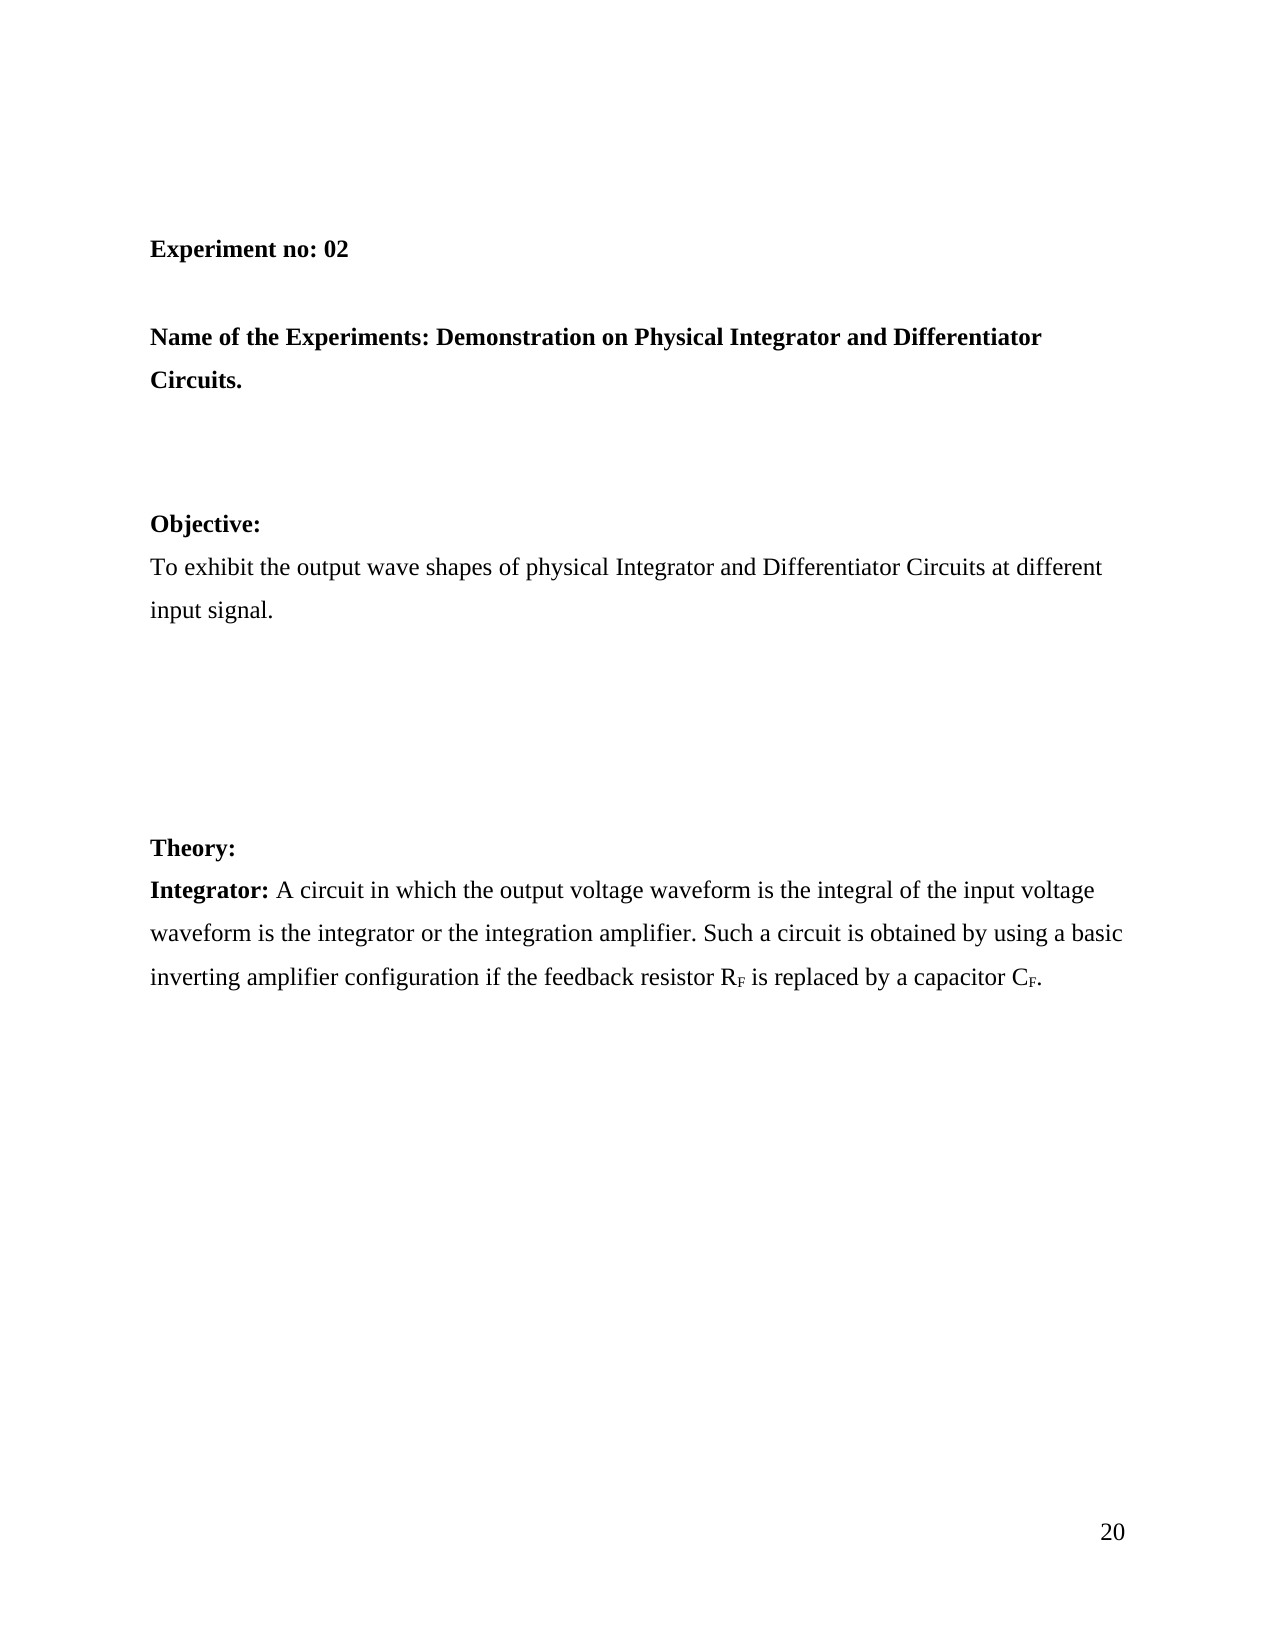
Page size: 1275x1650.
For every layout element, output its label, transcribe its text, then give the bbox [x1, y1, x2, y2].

text Objective: [150, 509, 1194, 538]
text Integrator: A circuit in which the output voltage waveform is the integral of the input voltage waveform is the integrator or the integration amplifier. Such a circuit is obtained by using a basic inverting amplifier configuration if the feedback resistor RF is replaced by a capacitor CF. [150, 875, 1123, 990]
text Experiment no: 02 [150, 234, 1194, 263]
subtitle Name of the Experiments: Demonstration on Physical Integrator and Differentiator Circuits. [150, 322, 1044, 394]
subtitle Theory: [150, 833, 1194, 861]
text To exhibit the output wave shapes of physical Integrator and Differentiator Circuits at different input signal. [150, 552, 1102, 624]
